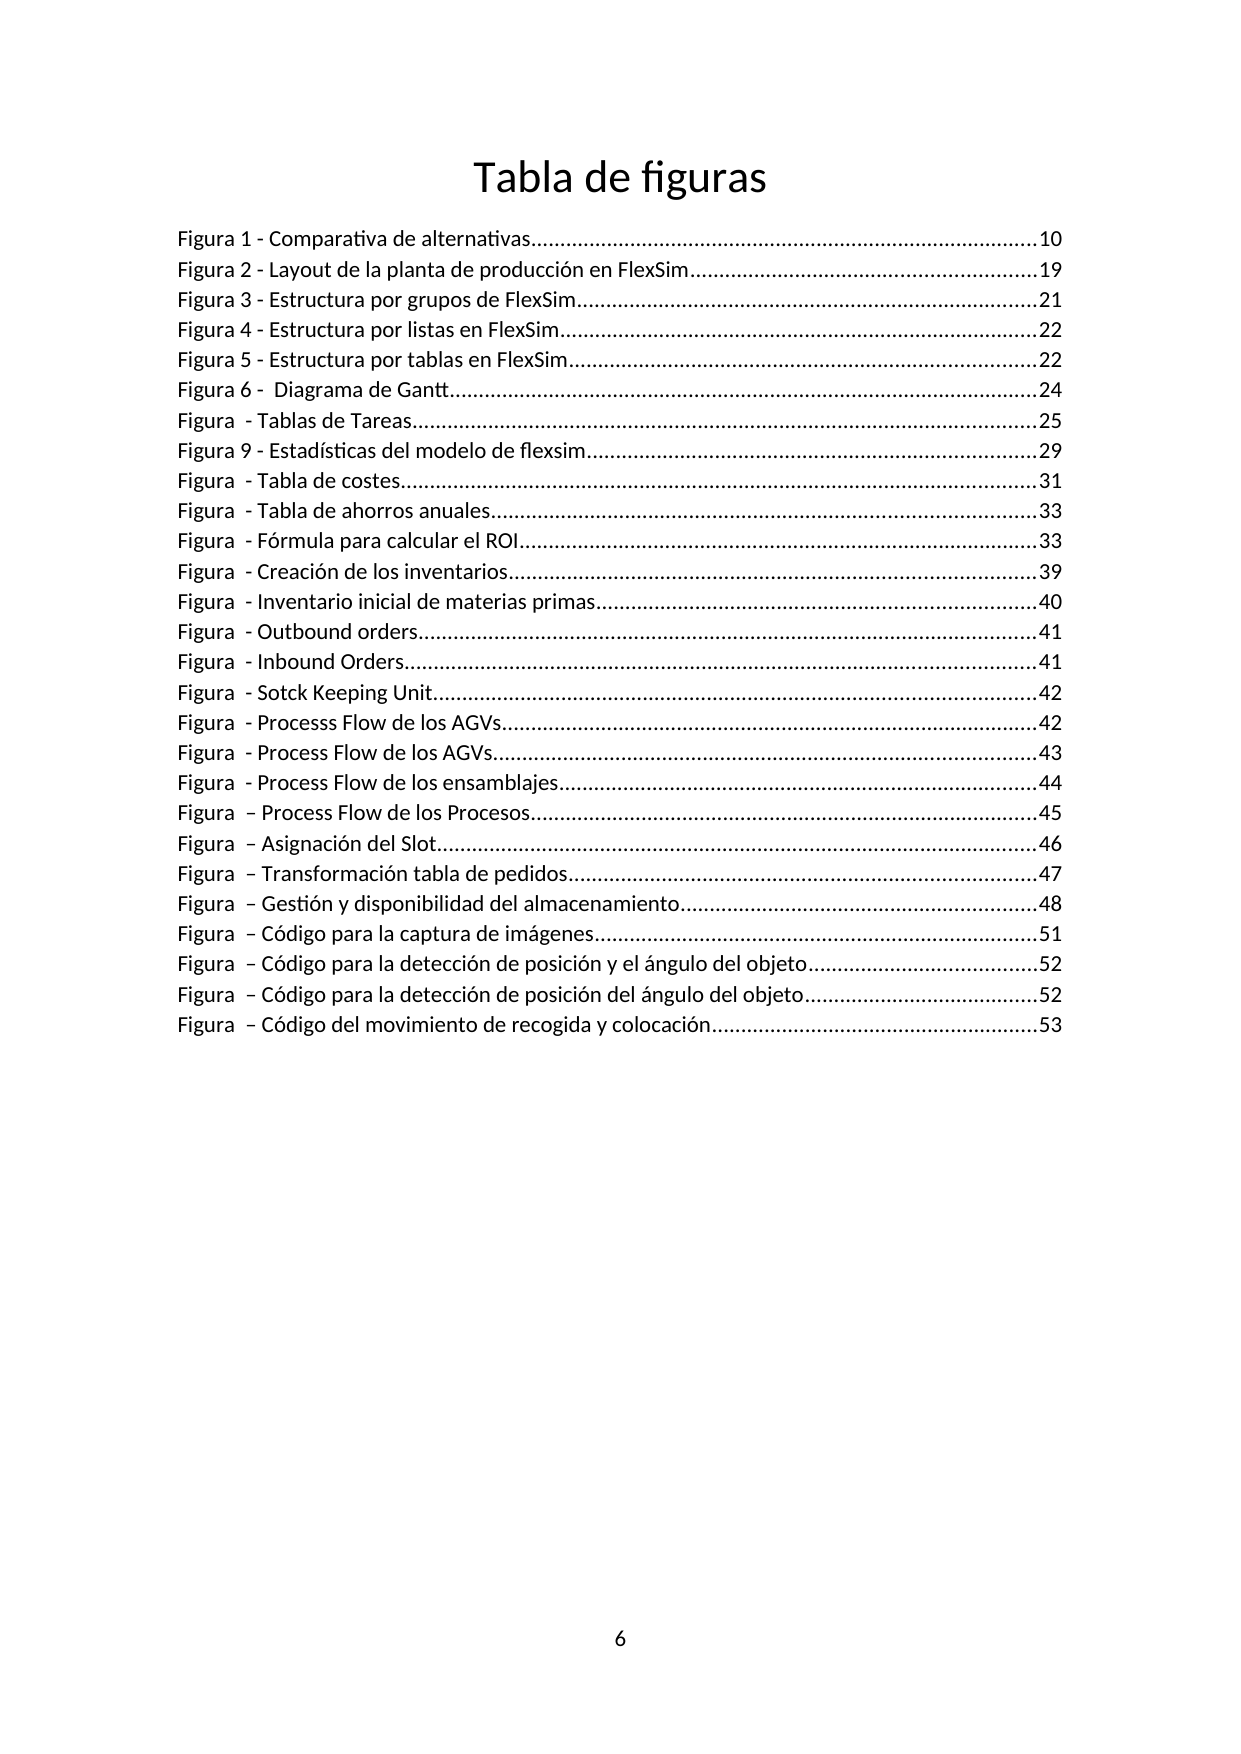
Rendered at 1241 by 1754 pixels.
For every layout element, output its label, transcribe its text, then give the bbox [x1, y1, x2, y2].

text Figura 2 - Layout de la planta de producción en FlexSim 19 [177, 255, 1063, 283]
text Figura - Creación de los inventarios 39 [177, 557, 1063, 585]
text Figura 9 - Estadísticas del modelo de flexsim 29 [177, 436, 1063, 464]
text Figura – Código para la detección de posición del ángulo del objeto 52 [177, 980, 1063, 1008]
text Figura - Tabla de costes 31 [177, 466, 1063, 494]
text Figura 4 - Estructura por listas en FlexSim 22 [177, 315, 1063, 343]
text Figura - Sotck Keeping Unit 42 [177, 678, 1063, 706]
text Figura 3 - Estructura por grupos de FlexSim 21 [177, 285, 1063, 313]
text Figura - Tabla de ahorros anuales 33 [177, 496, 1063, 524]
text Tabla de figuras [177, 148, 1063, 203]
text Figura 6 - Diagrama de Gantt 24 [177, 376, 1063, 404]
text Figura – Código para la captura de imágenes 51 [177, 919, 1063, 947]
text Figura - Tablas de Tareas 25 [177, 406, 1063, 434]
text Figura – Asignación del Slot 46 [177, 829, 1063, 857]
text Figura – Transformación tabla de pedidos 47 [177, 859, 1063, 887]
text Figura - Processs Flow de los AGVs 42 [177, 708, 1063, 736]
text Figura - Fórmula para calcular el ROI 33 [177, 527, 1063, 555]
text Figura – Código del movimiento de recogida y colocación 53 [177, 1010, 1063, 1038]
text Figura – Código para la detección de posición y el ángulo del objeto 52 [177, 949, 1063, 978]
text Figura - Outbound orders 41 [177, 617, 1063, 645]
text Figura - Process Flow de los AGVs 43 [177, 738, 1063, 766]
text Figura 1 - Comparativa de alternativas 10 [177, 224, 1063, 253]
text Figura – Gestión y disponibilidad del almacenamiento 48 [177, 889, 1063, 917]
text Figura - Inventario inicial de materias primas 40 [177, 587, 1063, 615]
text Figura 5 - Estructura por tablas en FlexSim 22 [177, 345, 1063, 373]
text Figura – Process Flow de los Procesos 45 [177, 798, 1063, 827]
text Figura - Inbound Orders 41 [177, 647, 1063, 676]
text Figura - Process Flow de los ensamblajes 44 [177, 768, 1063, 796]
